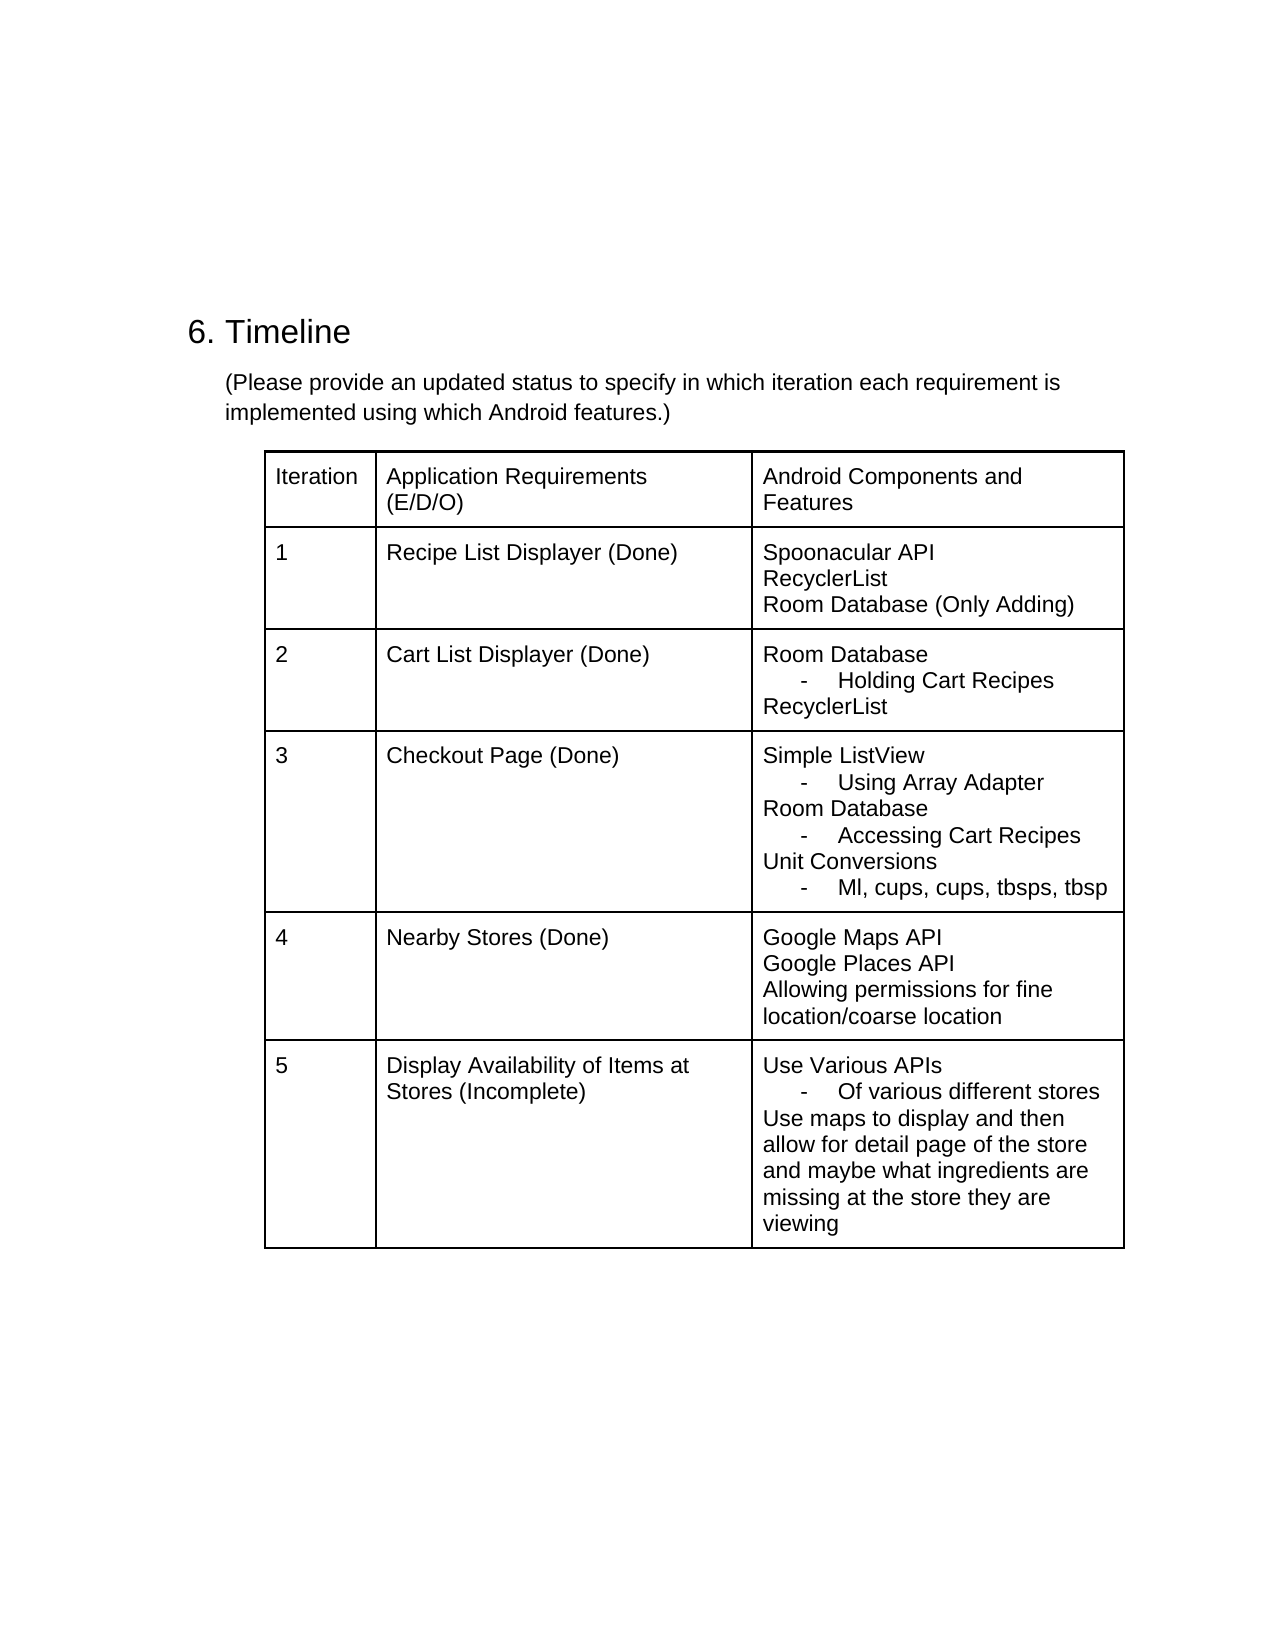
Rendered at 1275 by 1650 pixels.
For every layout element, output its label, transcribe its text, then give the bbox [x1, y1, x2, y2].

table_cell 1 [266, 528, 375, 628]
table_header Application Requirements (E/D/O) [377, 453, 751, 526]
table_cell Simple ListView Using Array Adapter Room Database Accessing Cart Recipes Unit Conversions Ml, cups, cups, tbsps, tbsp [753, 732, 1123, 911]
table_cell Display Availability of Items at Stores (Incomplete) [377, 1041, 751, 1247]
table_cell Recipe List Displayer (Done) [377, 528, 751, 628]
table_header Iteration [266, 453, 375, 526]
table_cell Google Maps API Google Places API Allowing permissions for fine location/coarse location [753, 913, 1123, 1039]
table_cell Room Database Holding Cart Recipes RecyclerList [753, 630, 1123, 730]
table_cell Cart List Displayer (Done) [377, 630, 751, 730]
table_cell Spoonacular API RecyclerList Room Database (Only Adding) [753, 528, 1123, 628]
table_cell Use Various APIs Of various different stores Use maps to display and then allow for detail page of the store and maybe what ingredients are missing at the store they are viewing [753, 1041, 1123, 1247]
subtitle Timeline [187, 312, 1125, 351]
table_header Android Components and Features [753, 453, 1123, 526]
table_cell 2 [266, 630, 375, 730]
table_cell 5 [266, 1041, 375, 1247]
table_cell Nearby Stores (Done) [377, 913, 751, 1039]
table_cell Checkout Page (Done) [377, 732, 751, 911]
text (Please provide an updated status to specify in which iteration each requirement is implemented using which Android features.) [225, 369, 1125, 426]
table_cell 3 [266, 732, 375, 911]
table_cell 4 [266, 913, 375, 1039]
